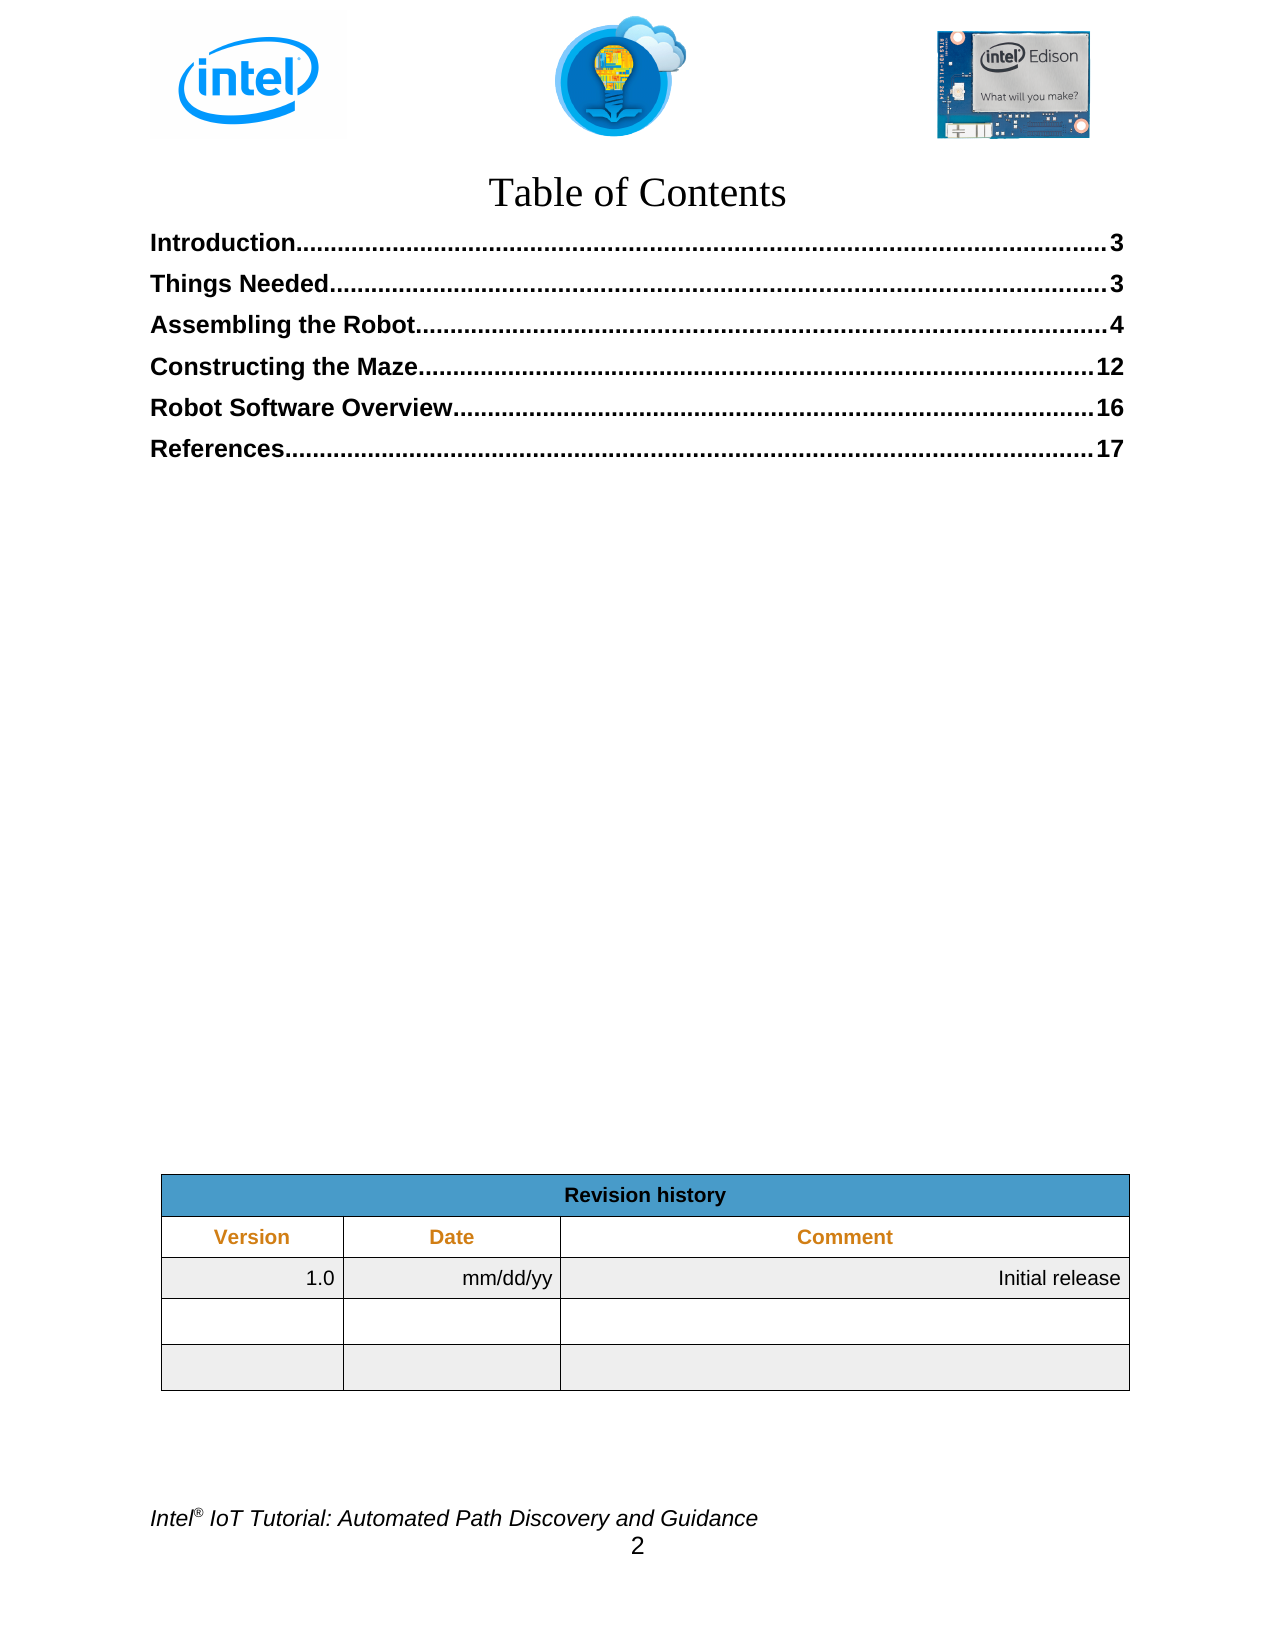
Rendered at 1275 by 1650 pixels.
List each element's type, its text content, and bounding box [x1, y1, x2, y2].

text Constructing the Maze 12 [150, 352, 1125, 380]
picture [150, 10, 347, 139]
table_header Revision history [162, 1175, 1129, 1216]
table_cell 1.0 [162, 1258, 343, 1298]
table_cell [162, 1345, 343, 1390]
table_cell [561, 1299, 1129, 1344]
picture [552, 7, 688, 139]
table_cell [344, 1299, 560, 1344]
text Introduction 3 [150, 228, 1125, 257]
text Table of Contents [150, 167, 1125, 215]
table_cell Comment [561, 1217, 1129, 1257]
table_cell Version [162, 1217, 343, 1257]
text References 17 [150, 434, 1125, 463]
table_cell [162, 1299, 343, 1344]
text Assembling the Robot 4 [150, 310, 1125, 339]
text Robot Software Overview 16 [150, 393, 1125, 422]
picture [937, 31, 1091, 139]
table_cell mm/dd/yy [344, 1258, 560, 1298]
table_cell [561, 1345, 1129, 1390]
text Things Needed 3 [150, 269, 1125, 298]
table_cell Initial release [561, 1258, 1129, 1298]
table_cell Date [344, 1217, 560, 1257]
table_cell [344, 1345, 560, 1390]
